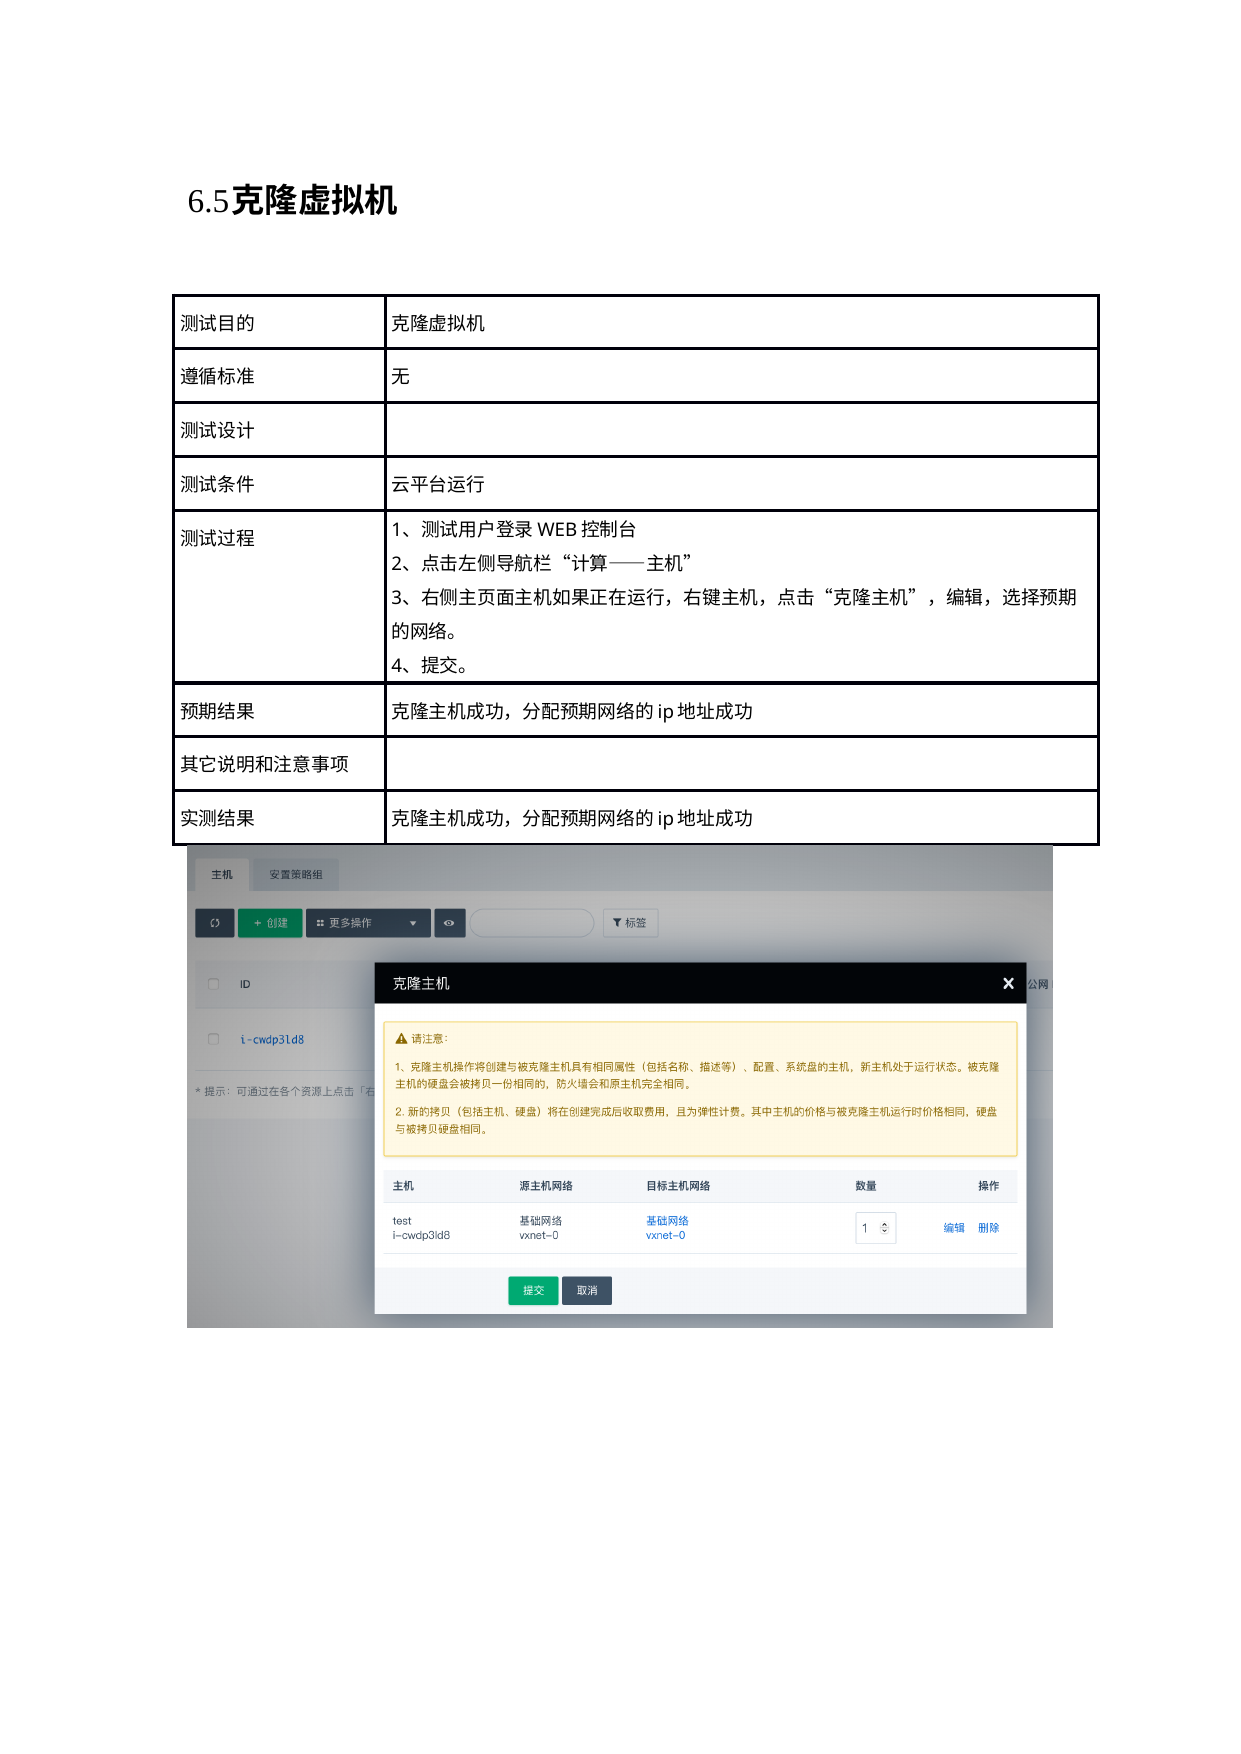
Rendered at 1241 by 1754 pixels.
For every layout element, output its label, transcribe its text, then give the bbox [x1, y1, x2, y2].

table_cell 云平台运行 [387, 458, 1097, 508]
table_cell 1、测试用户登录WEB控制台 2、点击左侧导航栏“计算——主机” 3、右侧主页面主机如果正在运行，右键主机，点击“克隆主机”，编辑，选择预期的网络。 4、提交。 [387, 512, 1097, 681]
table_cell 测试设计 [175, 404, 384, 455]
table_cell 遵循标准 [175, 350, 384, 401]
table_cell 测试条件 [175, 458, 384, 508]
table_cell 实测结果 [175, 792, 384, 843]
table_cell 其它说明和注意事项 [175, 738, 384, 789]
table_cell 测试过程 [175, 512, 384, 681]
table_cell 克隆主机成功，分配预期网络的ip地址成功 [387, 792, 1097, 843]
table_header 测试目的 [175, 297, 384, 347]
picture [187, 845, 1053, 1328]
table_cell [387, 738, 1097, 789]
subtitle 克隆虚拟机 [187, 164, 1053, 232]
table_cell 克隆主机成功，分配预期网络的ip地址成功 [387, 685, 1097, 735]
table_cell 无 [387, 350, 1097, 401]
table_cell 预期结果 [175, 685, 384, 735]
table_header 克隆虚拟机 [387, 297, 1097, 347]
table_cell [387, 404, 1097, 455]
